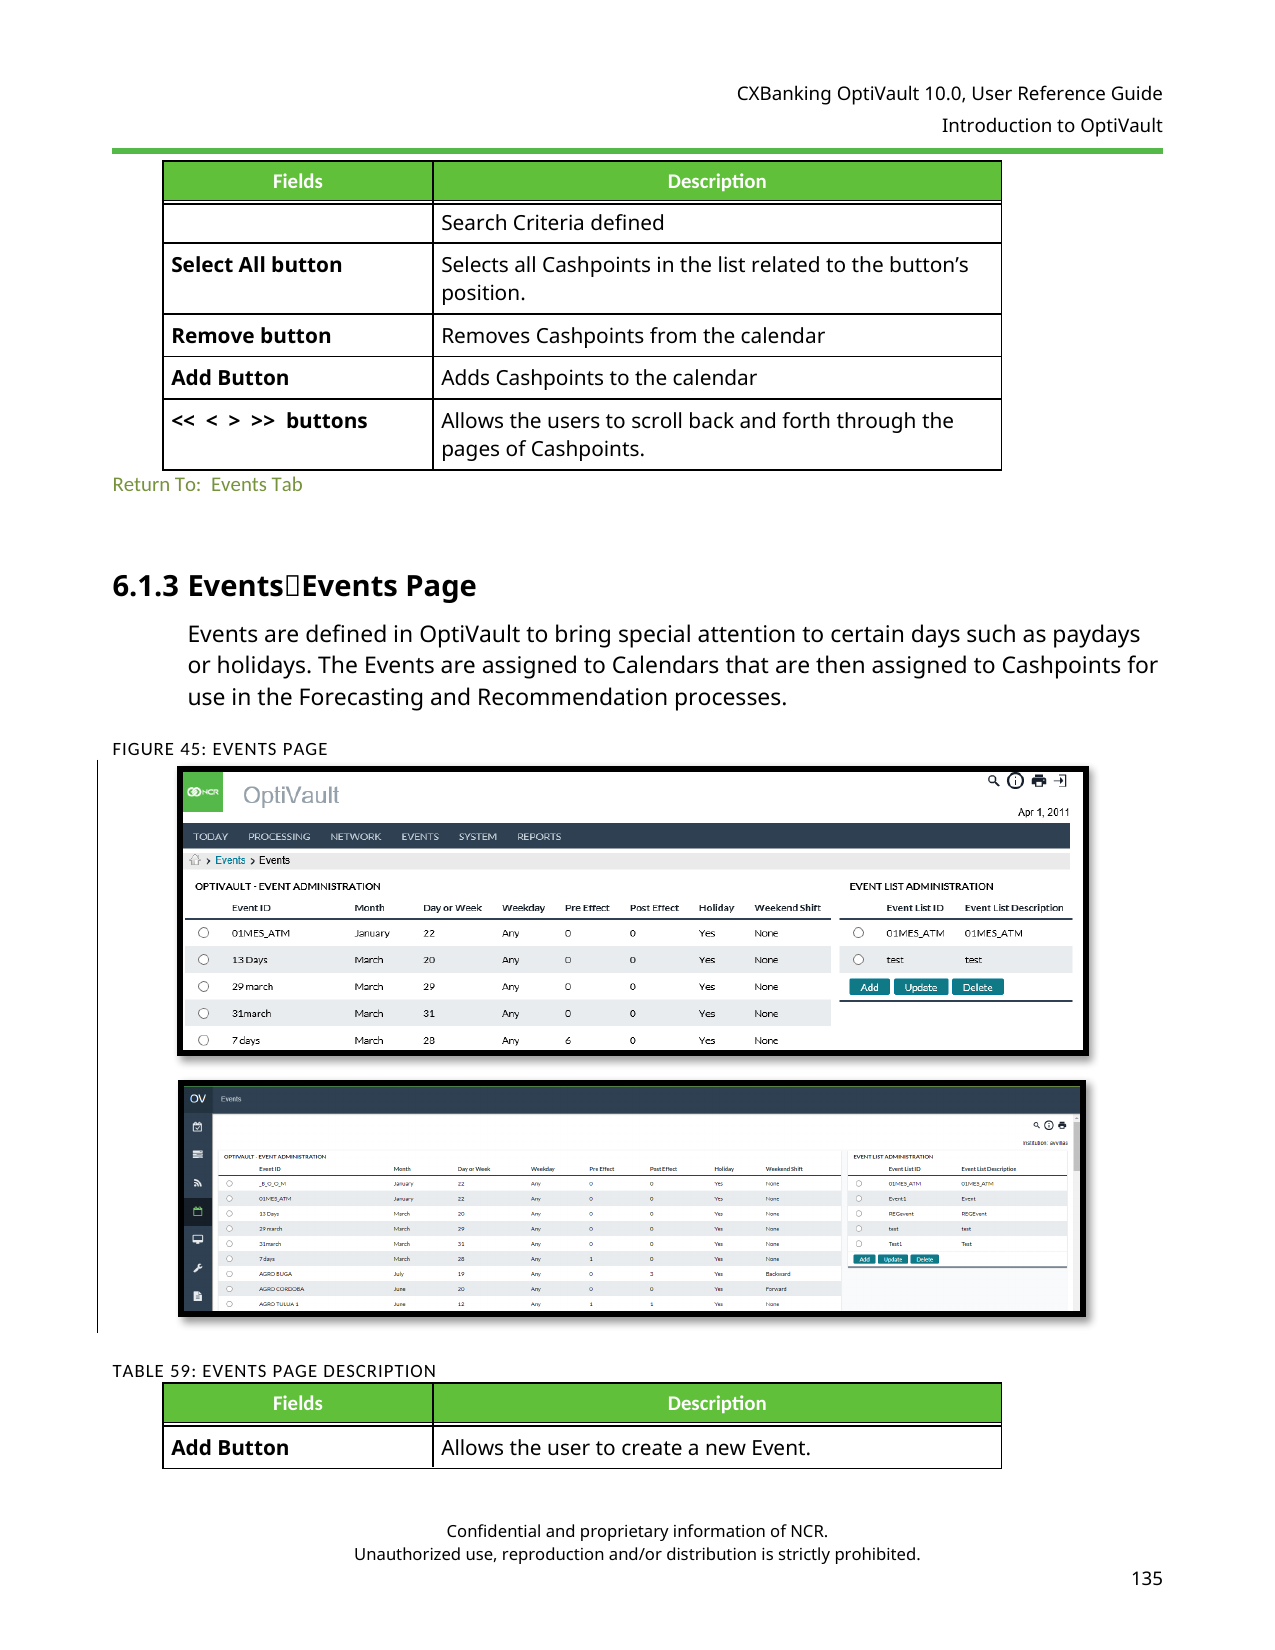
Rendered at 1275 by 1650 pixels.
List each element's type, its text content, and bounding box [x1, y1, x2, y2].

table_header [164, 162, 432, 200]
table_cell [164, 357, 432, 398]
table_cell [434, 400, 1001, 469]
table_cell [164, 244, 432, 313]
picture [183, 772, 1083, 1050]
picture [184, 1086, 1080, 1311]
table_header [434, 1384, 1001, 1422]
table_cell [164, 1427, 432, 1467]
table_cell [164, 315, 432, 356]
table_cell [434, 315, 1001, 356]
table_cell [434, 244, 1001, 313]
text Return To: Events Tab [112, 471, 1163, 496]
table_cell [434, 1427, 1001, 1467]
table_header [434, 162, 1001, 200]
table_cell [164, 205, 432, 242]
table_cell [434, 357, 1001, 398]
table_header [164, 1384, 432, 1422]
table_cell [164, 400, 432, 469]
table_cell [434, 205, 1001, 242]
subtitle EventsEvents Page [112, 566, 1163, 605]
text Events are defined in OptiVault to bring special attention to certain days such as paydays or holidays. The Events are assigned to Calendars that are then assigned to Cashpoints for use in the Forecasting and Recommendation processes. [187, 618, 1163, 712]
